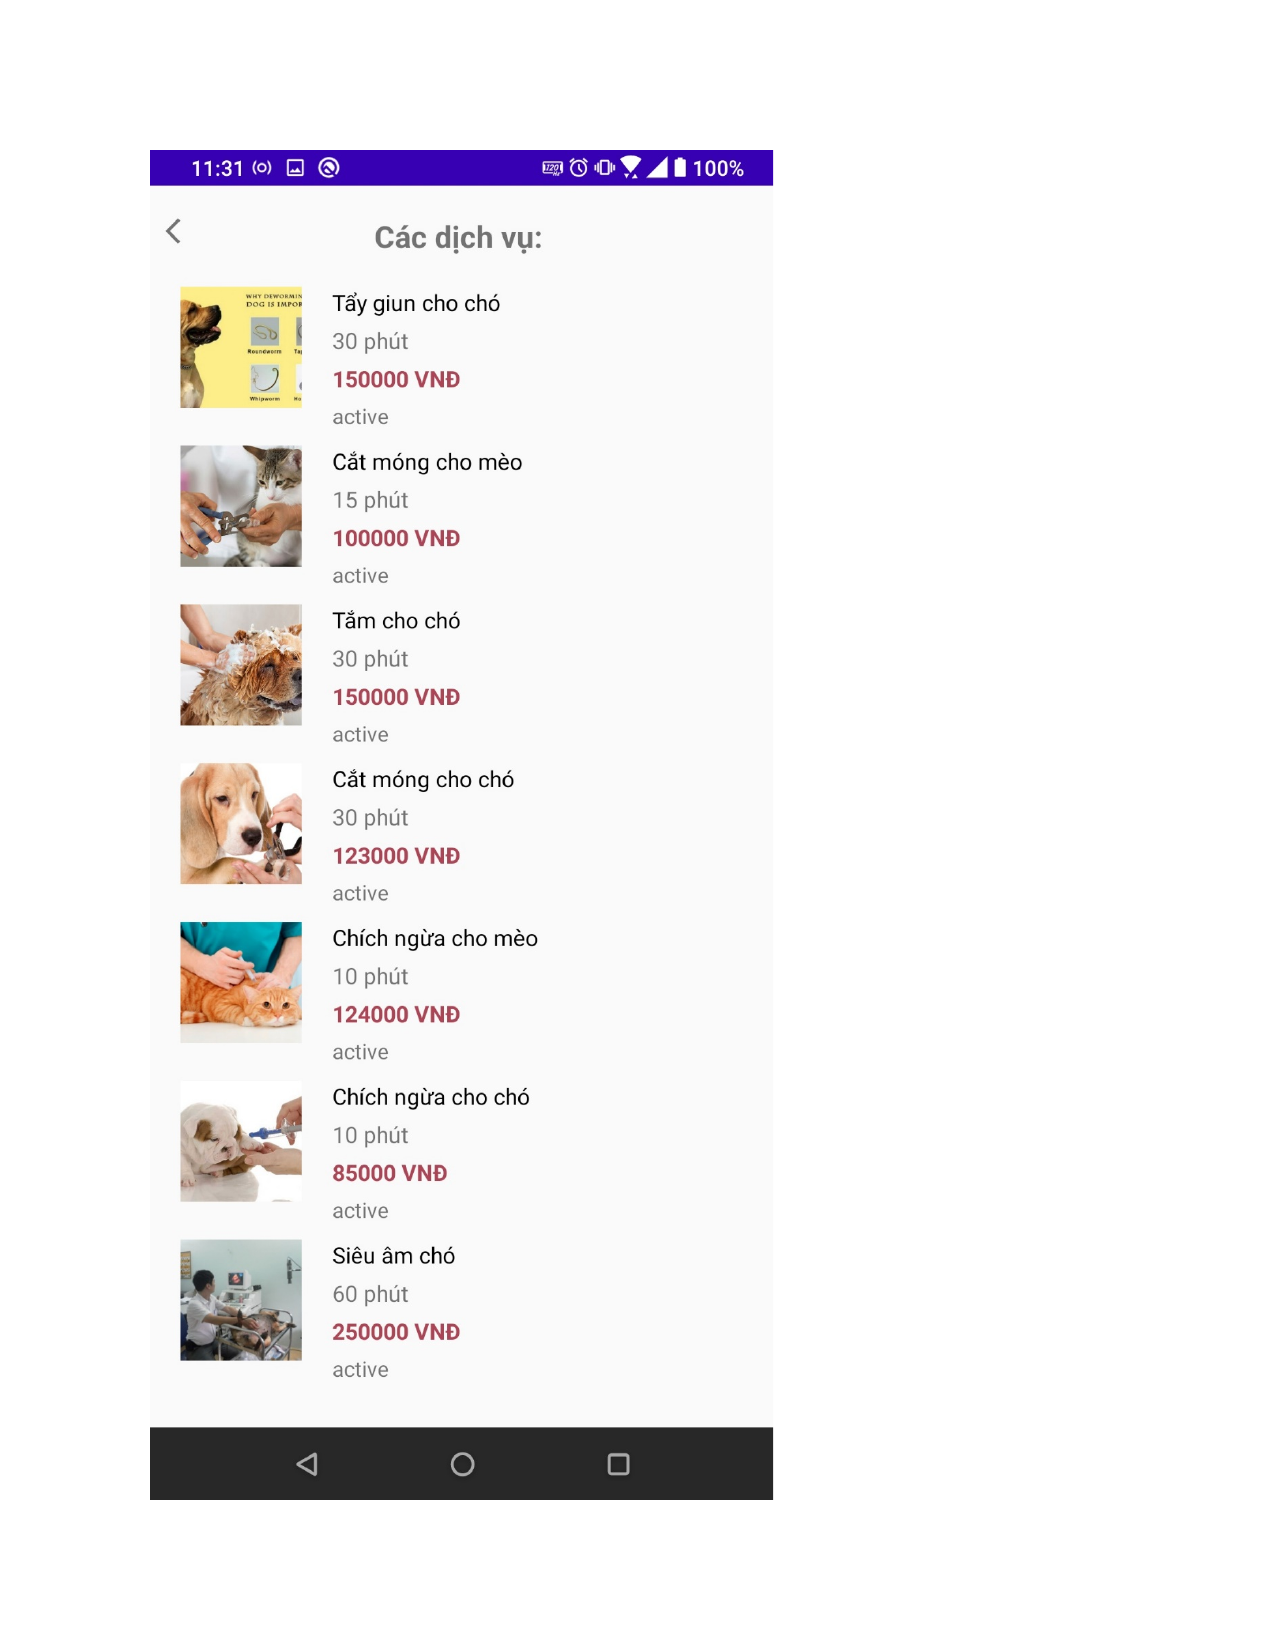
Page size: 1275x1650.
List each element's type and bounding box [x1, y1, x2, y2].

picture [150, 150, 774, 1500]
